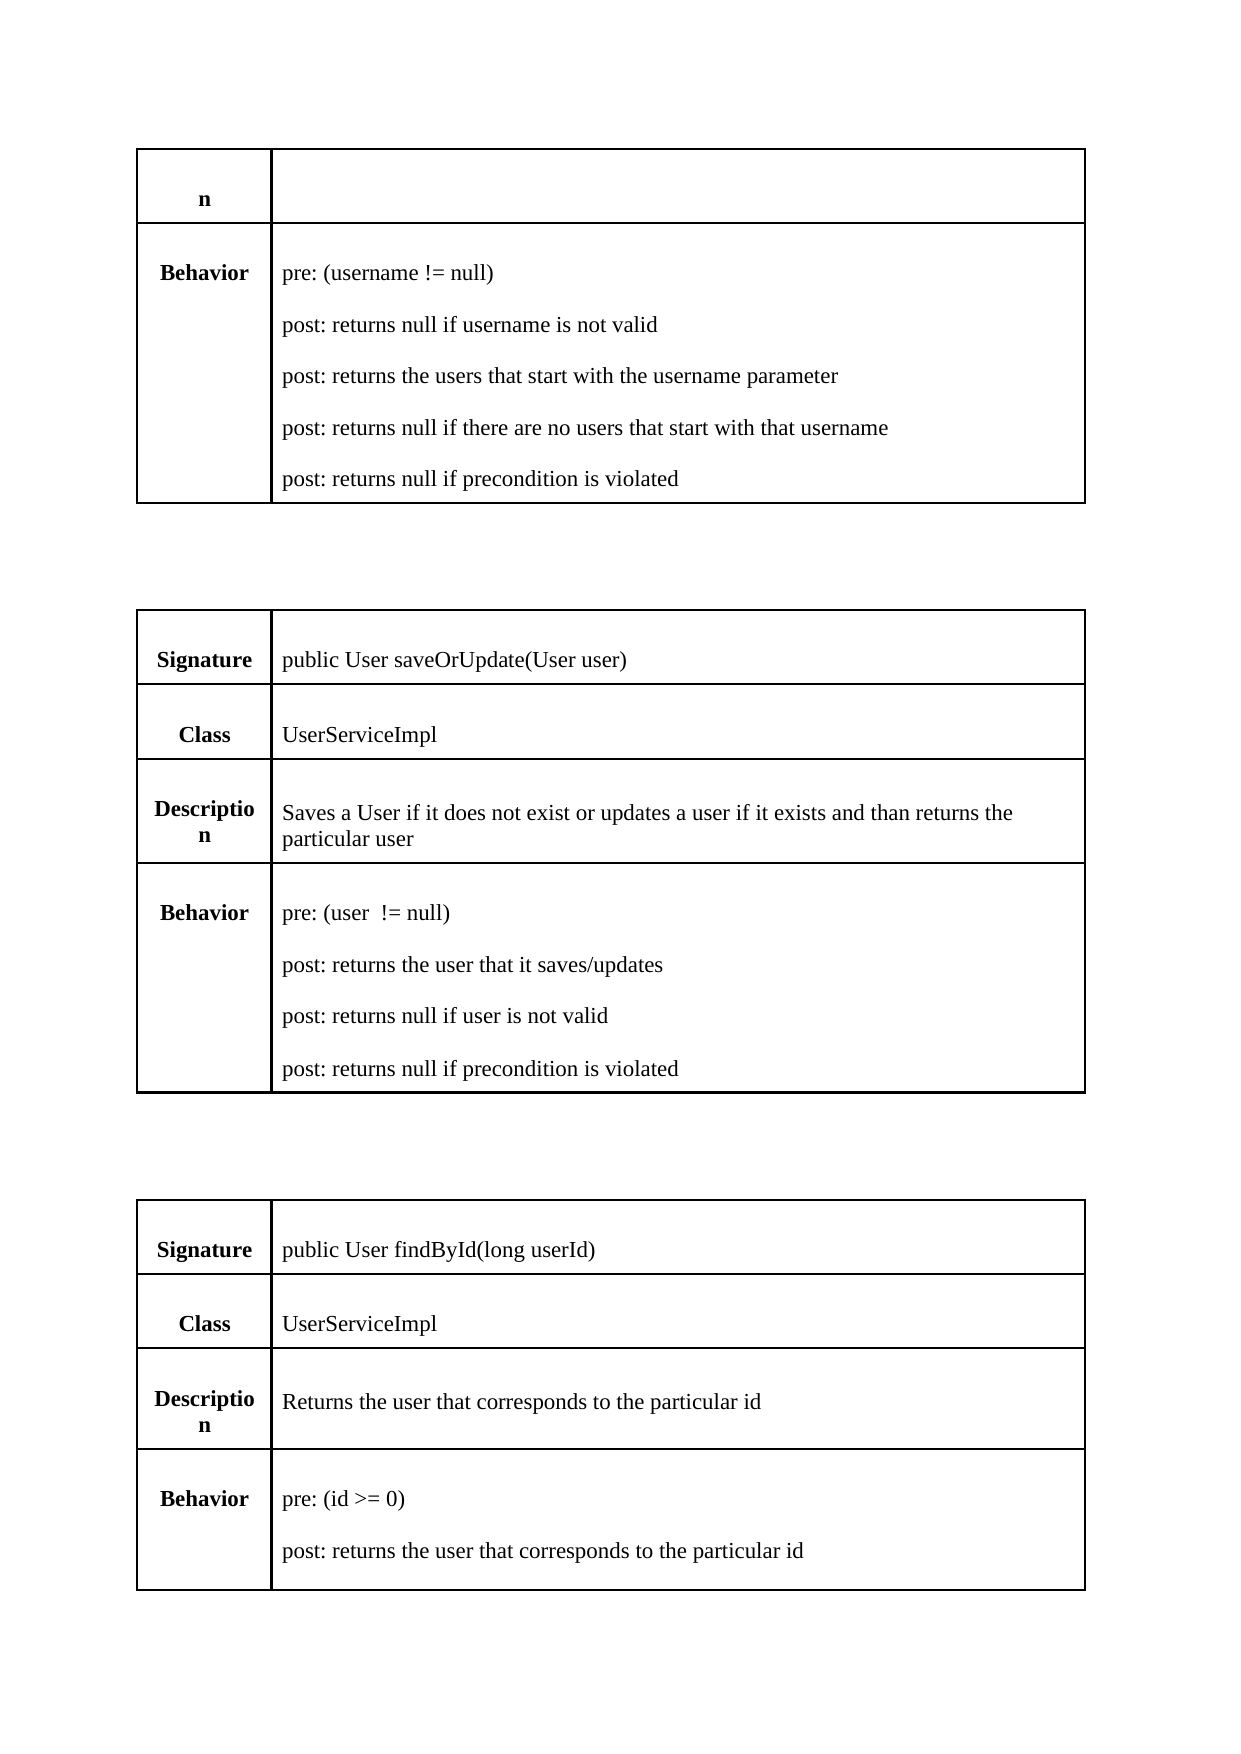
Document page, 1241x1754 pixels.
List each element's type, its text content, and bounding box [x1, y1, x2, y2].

table_cell Description [138, 1349, 270, 1448]
table_cell UserServiceImpl [273, 1275, 1084, 1347]
table_cell Description [138, 150, 270, 222]
table_cell pre: (user != null) post: returns the user that it saves/updates post: returns null if user is not valid post: returns null if precondition is violated [273, 864, 1084, 1091]
table_header public User saveOrUpdate(User user) [273, 611, 1084, 683]
table_cell UserServiceImpl [273, 685, 1084, 757]
table_cell Behavior [138, 864, 270, 1091]
table_header Signature [138, 611, 270, 683]
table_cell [273, 150, 1084, 222]
table_cell Behavior [138, 1450, 270, 1589]
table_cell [273, 1450, 1084, 1589]
table_cell Class [138, 685, 270, 757]
table_cell Class [138, 1275, 270, 1347]
table_cell Behavior [138, 224, 270, 502]
table_cell Returns the user that corresponds to the particular id [273, 1349, 1084, 1448]
table_header Signature [138, 1201, 270, 1273]
table_header public User findById(long userId) [273, 1201, 1084, 1273]
table_cell pre: (username != null) post: returns null if username is not valid post: returns the users that start with the username parameter post: returns null if there are no users that start with that username post: returns null if precondition is violated [273, 224, 1084, 502]
table_cell Description [138, 760, 270, 862]
table_cell Saves a User if it does not exist or updates a user if it exists and than returns the particular user [273, 760, 1084, 862]
